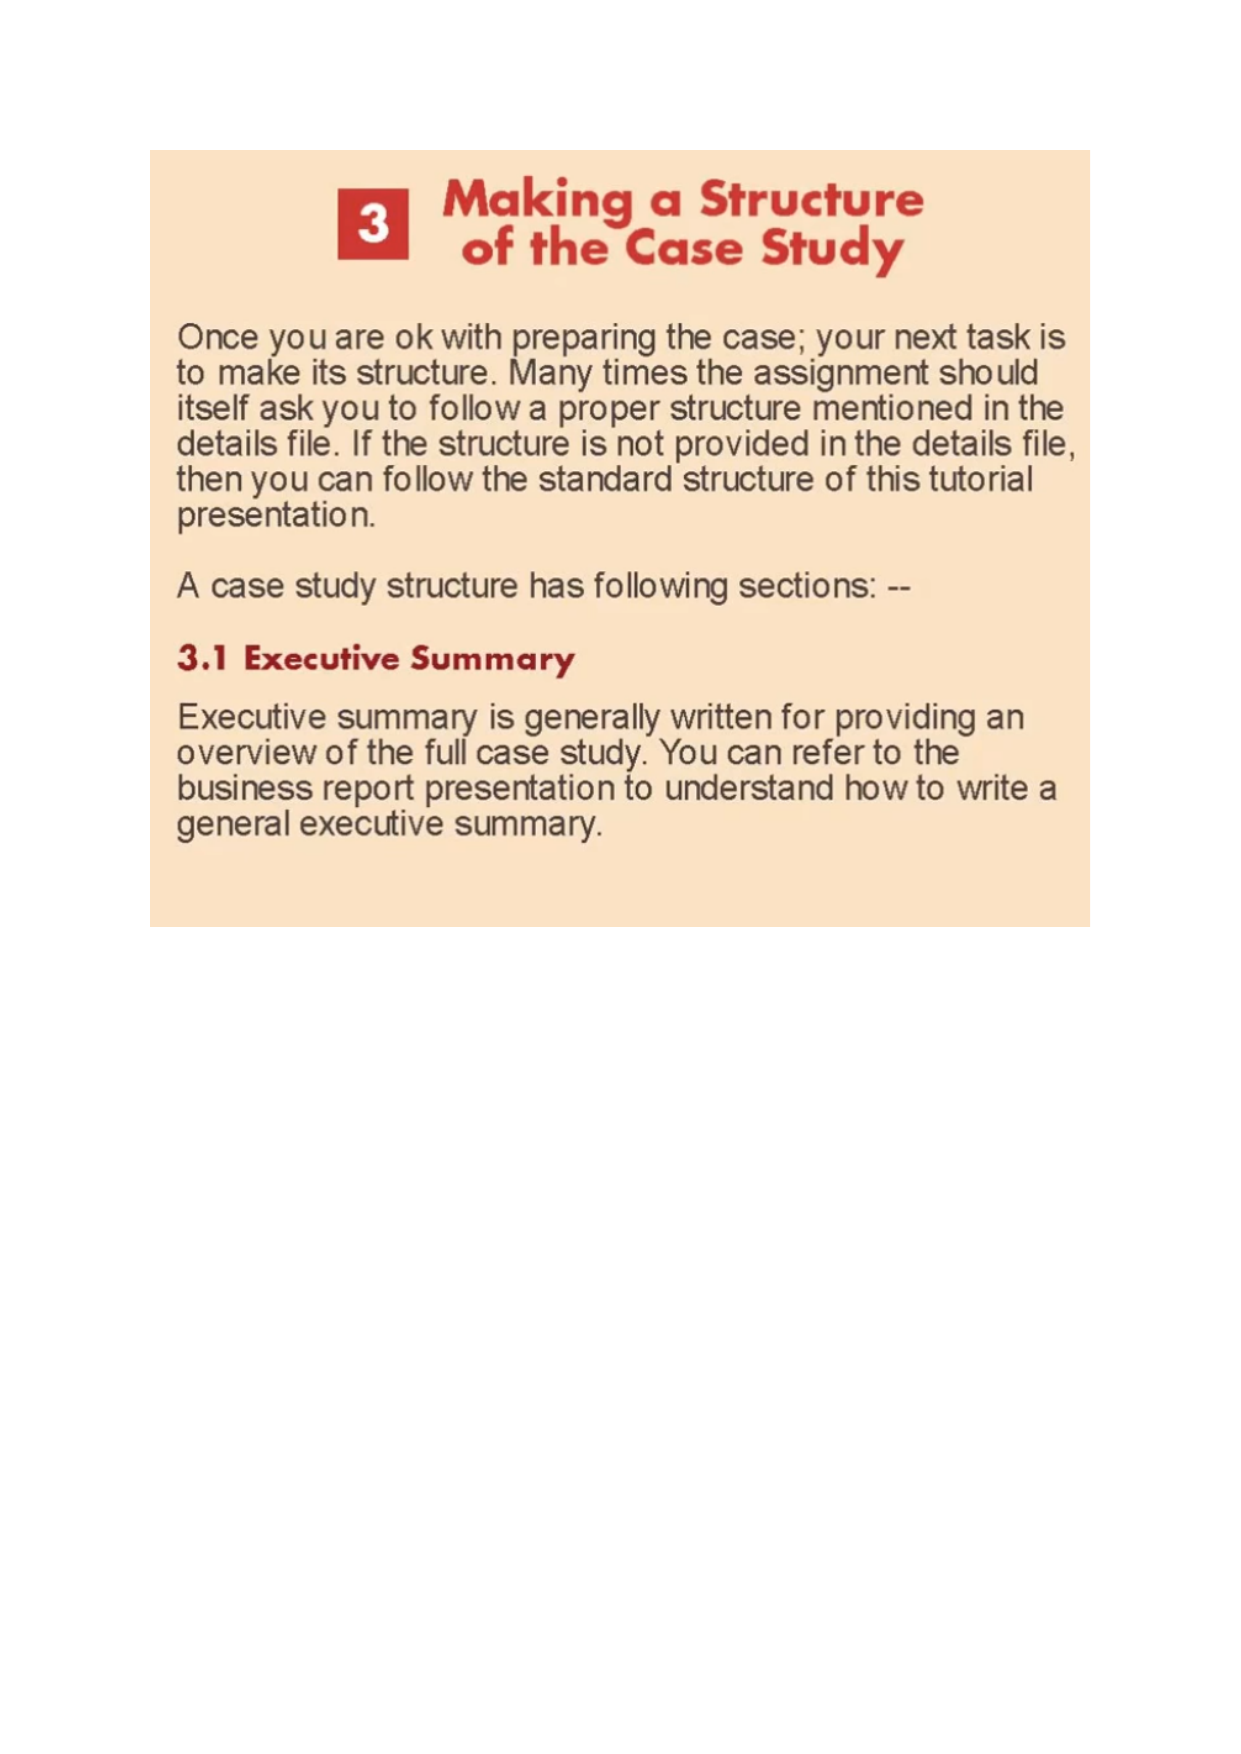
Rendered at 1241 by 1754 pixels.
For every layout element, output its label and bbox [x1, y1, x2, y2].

picture [150, 150, 1091, 927]
